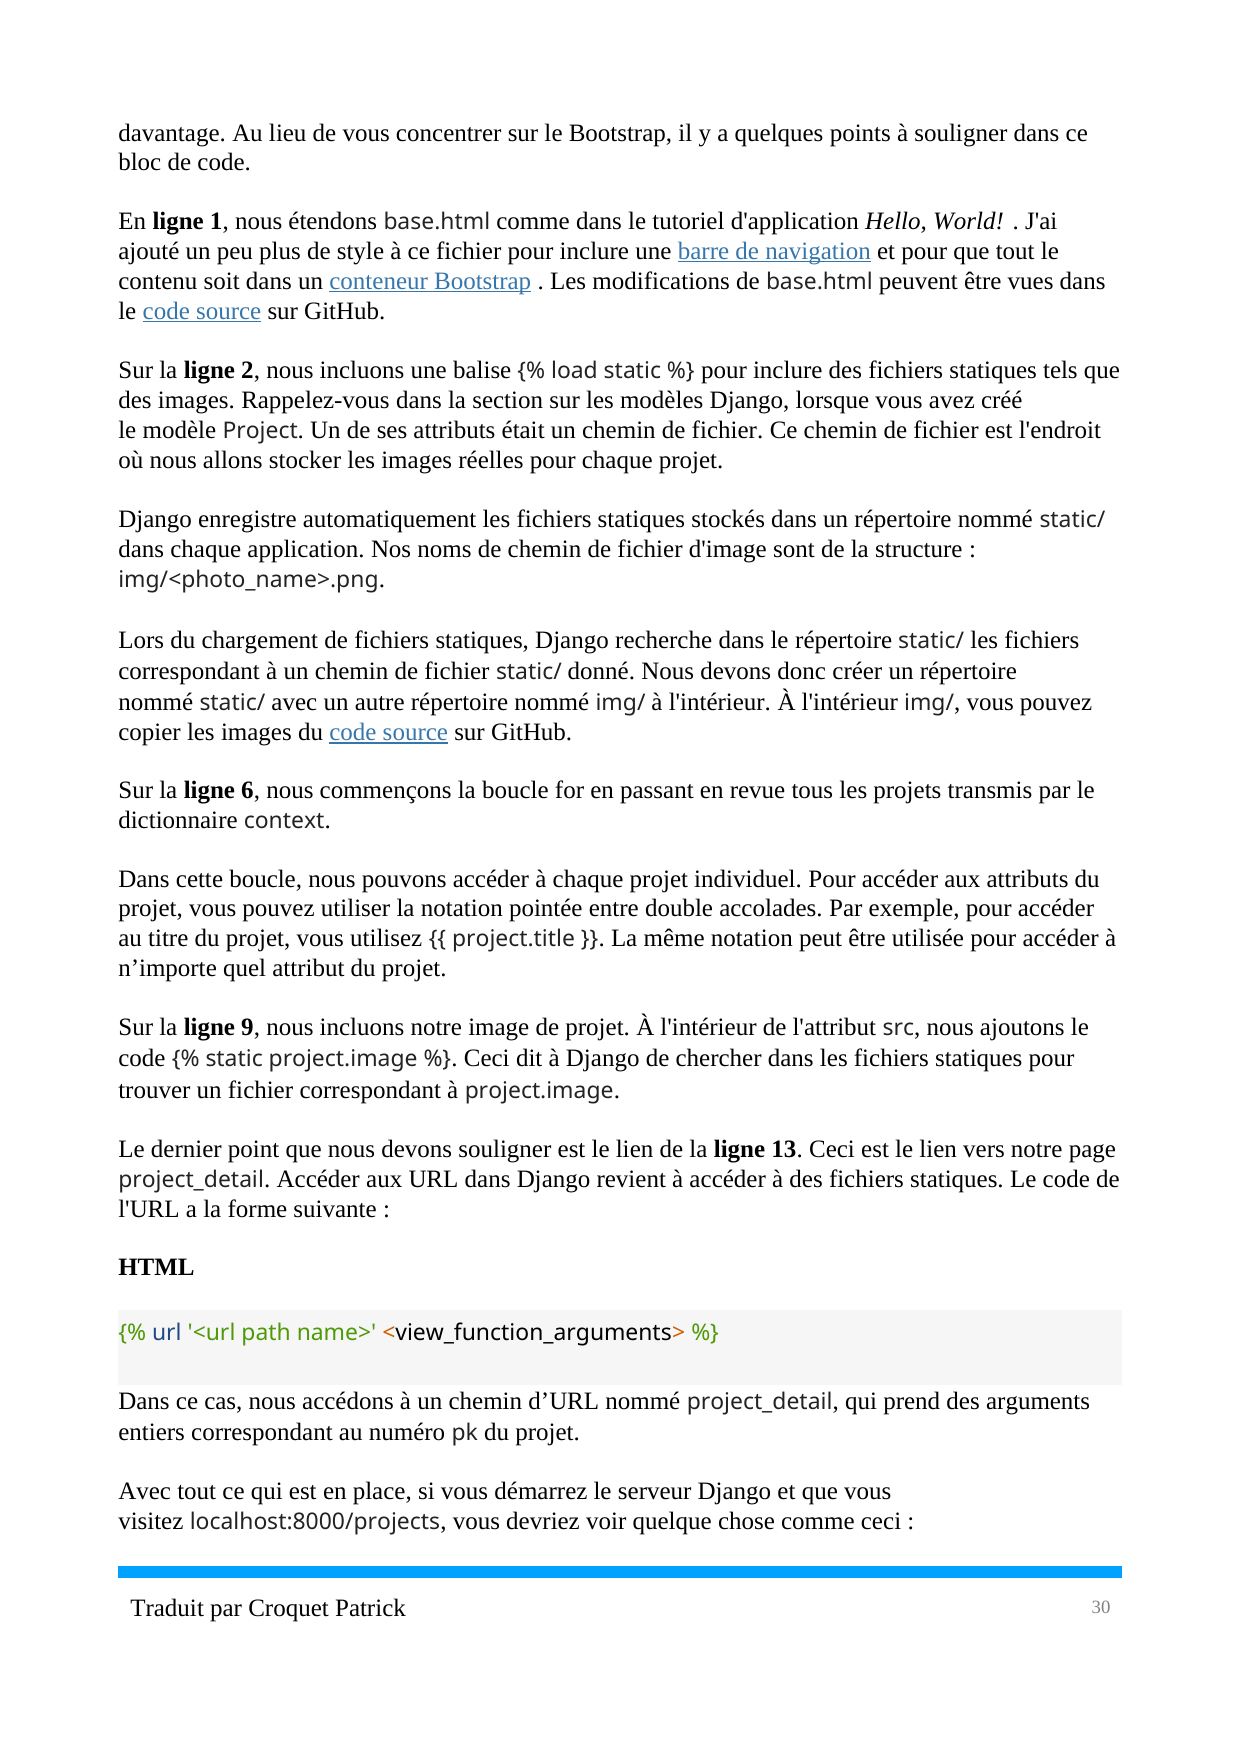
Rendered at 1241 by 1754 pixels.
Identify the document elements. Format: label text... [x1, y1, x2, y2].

text Sur la ligne 6, nous commençons la boucle for en passant en revue tous les projets transmis par le dictionnaire context. [118, 775, 1122, 835]
text Lors du chargement de fichiers statiques, Django recherche dans le répertoire static/ les fichiers correspondant à un chemin de fichier static/ donné. Nous devons donc créer un répertoire nommé static/ avec un autre répertoire nommé img/ à l'intérieur. À l'intérieur img/, vous pouvez copier les images du code source sur GitHub. [118, 623, 1122, 746]
text {% url '<url path name>' <view_function_arguments> %} [118, 1310, 1122, 1347]
text HTML [118, 1252, 1122, 1281]
text Sur la ligne 9, nous incluons notre image de projet. À l'intérieur de l'attribut src, nous ajoutons le code {% static project.image %}. Ceci dit à Django de chercher dans les fichiers statiques pour trouver un fichier correspondant à project.image. [118, 1011, 1122, 1105]
text En ligne 1, nous étendons base.html comme dans le tutoriel d'application Hello, World! . J'ai ajouté un peu plus de style à ce fichier pour inclure une barre de navigation et pour que tout le contenu soit dans un conteneur Bootstrap . Les modifications de base.html peuvent être vues dans le code source sur GitHub. [118, 205, 1122, 325]
text Dans ce cas, nous accédons à un chemin d’URL nommé project_detail, qui prend des arguments entiers correspondant au numéro pk du projet. [118, 1385, 1122, 1447]
text Sur la ligne 2, nous incluons une balise {% load static %} pour inclure des fichiers statiques tels que des images. Rappelez-vous dans la section sur les modèles Django, lorsque vous avez créé le modèle Project. Un de ses attributs était un chemin de fichier. Ce chemin de fichier est l'endroit où nous allons stocker les images réelles pour chaque projet. [118, 354, 1122, 474]
text Dans cette boucle, nous pouvons accéder à chaque projet individuel. Pour accéder aux attributs du projet, vous pouvez utiliser la notation pointée entre double accolades. Par exemple, pour accéder au titre du projet, vous utilisez {{ project.title }}. La même notation peut être utilisée pour accéder à n’importe quel attribut du projet. [118, 864, 1122, 982]
text Le dernier point que nous devons souligner est le lien de la ligne 13. Ceci est le lien vers notre page project_detail. Accéder aux URL dans Django revient à accéder à des fichiers statiques. Le code de l'URL a la forme suivante : [118, 1134, 1122, 1223]
text Django enregistre automatiquement les fichiers statiques stockés dans un répertoire nommé static/ dans chaque application. Nos noms de chemin de fichier d'image sont de la structure : img/<photo_name>.png. [118, 503, 1122, 594]
text Avec tout ce qui est en place, si vous démarrez le serveur Django et que vous visitez localhost:8000/projects, vous devriez voir quelque chose comme ceci : [118, 1476, 1122, 1536]
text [118, 118, 1122, 176]
